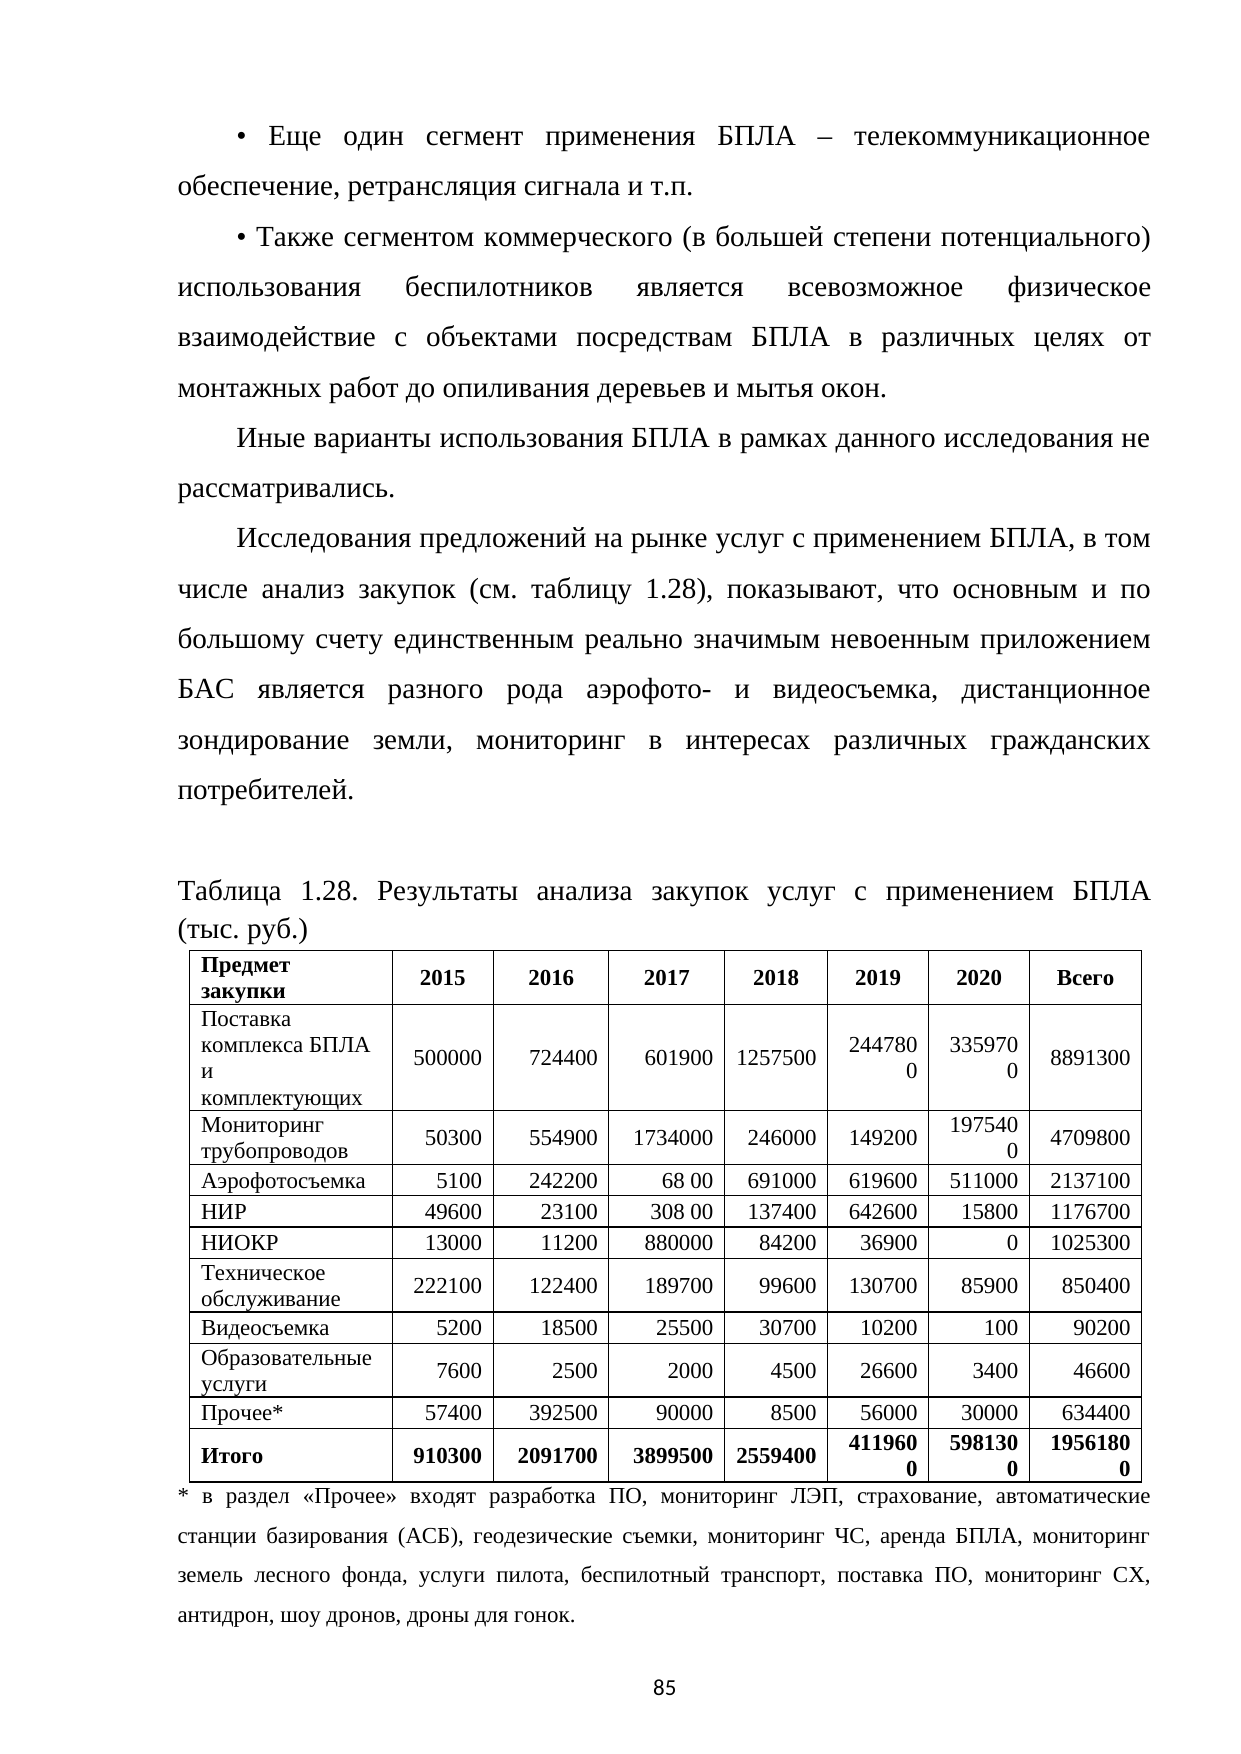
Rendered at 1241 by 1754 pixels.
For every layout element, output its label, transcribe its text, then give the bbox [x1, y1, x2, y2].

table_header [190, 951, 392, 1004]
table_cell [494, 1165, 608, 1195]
text Исследования предложений на рынке услуг с применением БПЛА, в том числе анализ закупок (см. таблицу 1.28), показывают, что основным и по большому счету единственным реально значимым невоенным приложением БАС является разного рода аэрофото- и видеосъемка, дистанционное зондирование земли, мониторинг в интересах различных гражданских потребителей. [177, 521, 1152, 806]
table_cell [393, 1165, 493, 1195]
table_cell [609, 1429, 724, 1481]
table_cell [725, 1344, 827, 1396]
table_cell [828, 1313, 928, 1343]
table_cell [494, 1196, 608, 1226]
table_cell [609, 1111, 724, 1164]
text Иные варианты использования БПЛА в рамках данного исследования не рассматривались. [177, 420, 1152, 504]
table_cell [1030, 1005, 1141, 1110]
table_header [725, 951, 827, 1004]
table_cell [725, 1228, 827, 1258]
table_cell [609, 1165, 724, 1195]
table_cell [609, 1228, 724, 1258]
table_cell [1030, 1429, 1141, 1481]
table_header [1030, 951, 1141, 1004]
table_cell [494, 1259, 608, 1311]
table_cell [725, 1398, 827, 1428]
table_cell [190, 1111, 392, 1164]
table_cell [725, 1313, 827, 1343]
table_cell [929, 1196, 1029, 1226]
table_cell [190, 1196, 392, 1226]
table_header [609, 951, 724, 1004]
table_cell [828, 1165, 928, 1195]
text * в раздел «Прочее» входят разработка ПО, мониторинг ЛЭП, страхование, автоматические станции базирования (АСБ), геодезические съемки, мониторинг ЧС, аренда БПЛА, мониторинг земель лесного фонда, услуги пилота, беспилотный транспорт, поставка ПО, мониторинг СХ, антидрон, шоу дронов, дроны для гонок. [177, 1482, 1152, 1627]
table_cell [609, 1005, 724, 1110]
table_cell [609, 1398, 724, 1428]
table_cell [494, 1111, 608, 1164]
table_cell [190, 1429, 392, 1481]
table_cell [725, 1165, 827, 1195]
text Таблица 1.28. Результаты анализа закупок услуг с применением БПЛА (тыс. руб.) [177, 873, 1152, 945]
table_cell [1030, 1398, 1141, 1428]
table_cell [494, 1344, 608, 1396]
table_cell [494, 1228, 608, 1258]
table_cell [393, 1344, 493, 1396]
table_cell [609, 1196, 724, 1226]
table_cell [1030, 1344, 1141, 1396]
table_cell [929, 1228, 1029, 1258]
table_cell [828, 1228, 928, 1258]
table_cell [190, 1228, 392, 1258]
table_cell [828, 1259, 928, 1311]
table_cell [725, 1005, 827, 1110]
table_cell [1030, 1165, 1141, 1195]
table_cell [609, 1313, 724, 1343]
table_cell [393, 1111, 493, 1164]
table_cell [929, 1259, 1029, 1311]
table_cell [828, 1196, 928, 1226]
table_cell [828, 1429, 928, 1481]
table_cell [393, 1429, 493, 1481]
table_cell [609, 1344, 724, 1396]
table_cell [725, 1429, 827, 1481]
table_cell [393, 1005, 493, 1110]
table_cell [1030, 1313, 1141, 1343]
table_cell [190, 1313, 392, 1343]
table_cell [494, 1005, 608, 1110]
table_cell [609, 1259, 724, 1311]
text • Еще один сегмент применения БПЛА – телекоммуникационное обеспечение, ретрансляция сигнала и т.п. [177, 118, 1152, 202]
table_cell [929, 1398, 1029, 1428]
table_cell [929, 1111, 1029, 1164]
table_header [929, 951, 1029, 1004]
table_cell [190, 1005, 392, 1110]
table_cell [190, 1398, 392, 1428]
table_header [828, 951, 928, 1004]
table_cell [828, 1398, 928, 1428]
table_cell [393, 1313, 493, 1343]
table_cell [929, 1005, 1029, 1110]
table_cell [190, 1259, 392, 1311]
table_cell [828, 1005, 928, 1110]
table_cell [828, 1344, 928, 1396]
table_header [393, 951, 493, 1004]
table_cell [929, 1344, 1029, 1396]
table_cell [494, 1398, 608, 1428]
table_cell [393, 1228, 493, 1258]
text • Также сегментом коммерческого (в большей степени потенциального) использования беспилотников является всевозможное физическое взаимодействие с объектами посредствам БПЛА в различных целях от монтажных работ до опиливания деревьев и мытья окон. [177, 219, 1152, 403]
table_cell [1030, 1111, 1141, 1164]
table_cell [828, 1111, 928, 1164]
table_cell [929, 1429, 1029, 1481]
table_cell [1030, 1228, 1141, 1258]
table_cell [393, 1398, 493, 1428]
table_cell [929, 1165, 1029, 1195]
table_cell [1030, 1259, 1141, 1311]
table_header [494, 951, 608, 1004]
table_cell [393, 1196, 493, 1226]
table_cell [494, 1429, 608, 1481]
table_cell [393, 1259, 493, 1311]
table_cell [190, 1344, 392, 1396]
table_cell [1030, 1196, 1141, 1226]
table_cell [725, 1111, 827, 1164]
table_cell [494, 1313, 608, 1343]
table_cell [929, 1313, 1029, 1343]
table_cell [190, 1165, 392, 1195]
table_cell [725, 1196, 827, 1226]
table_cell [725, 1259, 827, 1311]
